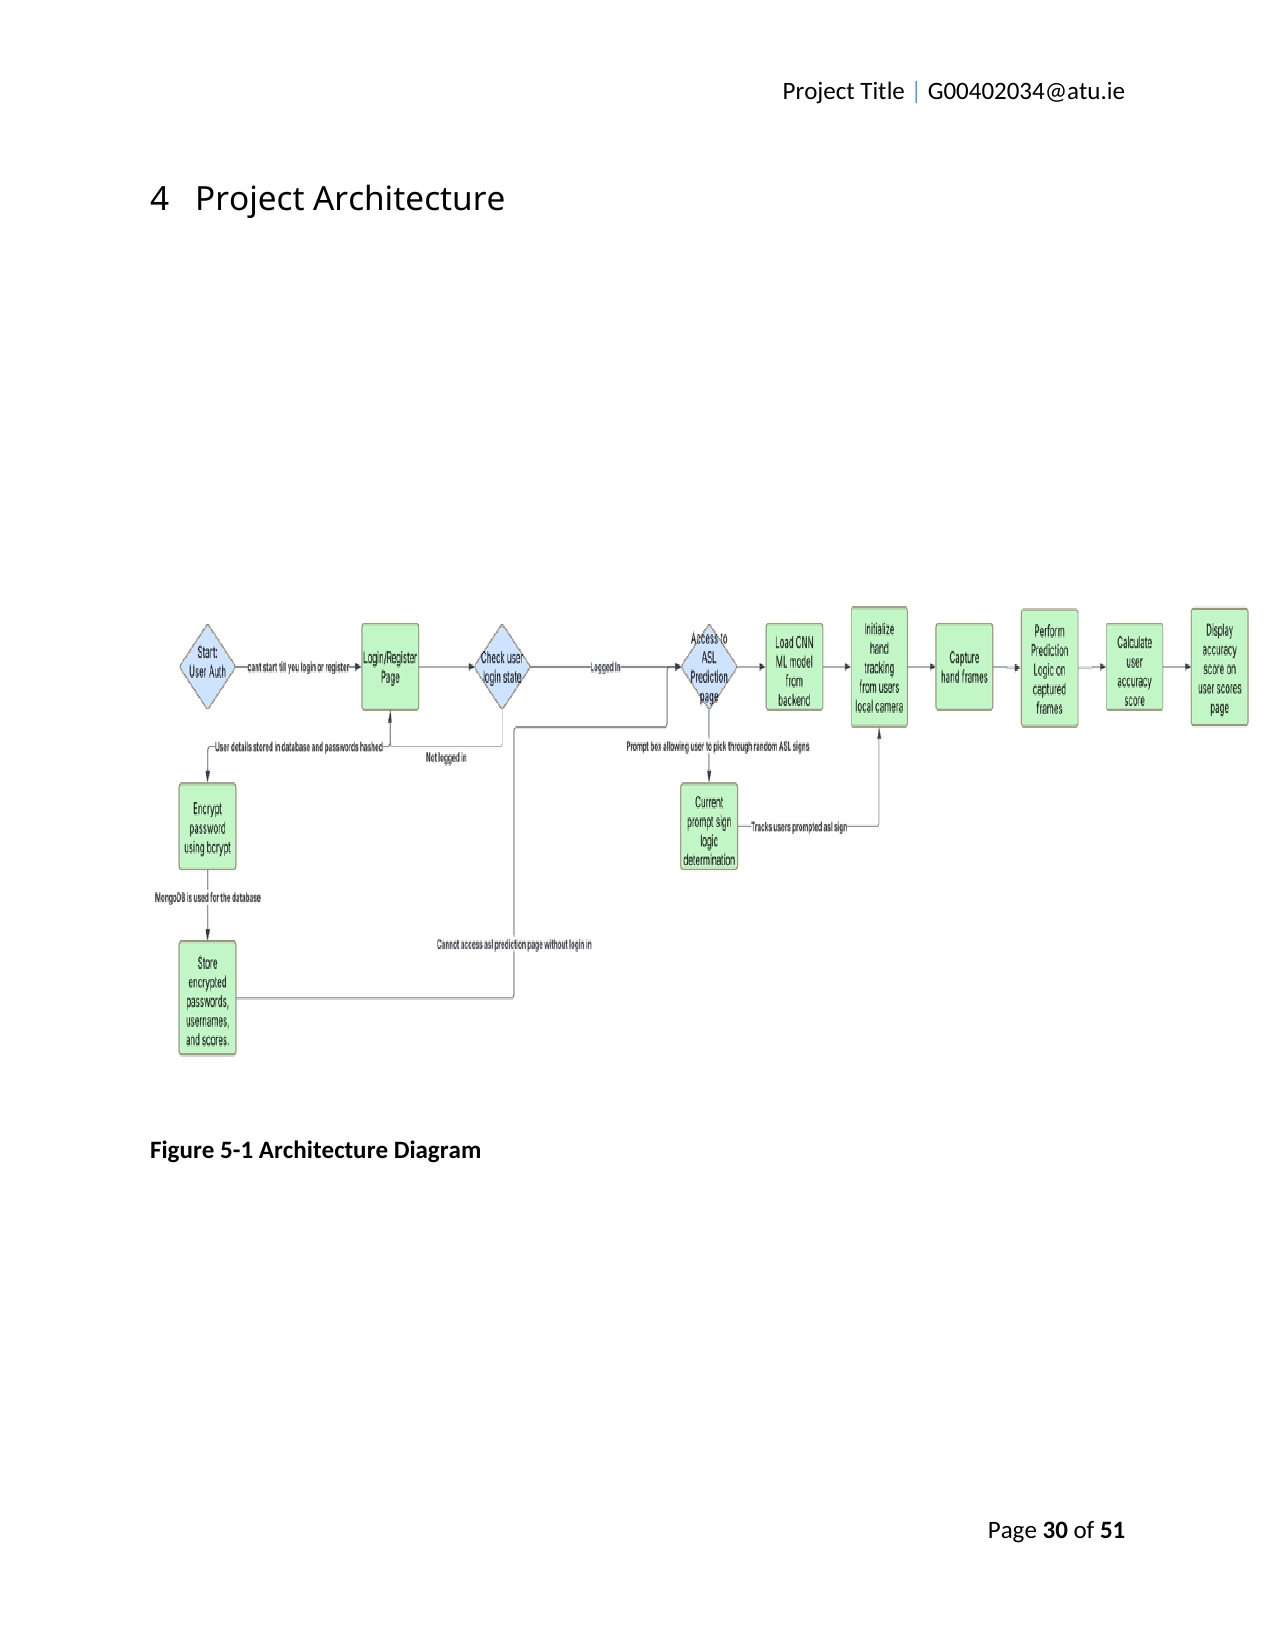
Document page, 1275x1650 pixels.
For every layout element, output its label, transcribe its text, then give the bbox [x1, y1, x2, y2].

subtitle Project Architecture [150, 175, 1125, 220]
picture [150, 492, 1269, 1102]
text Figure 5-1 Architecture Diagram [150, 1134, 1125, 1164]
